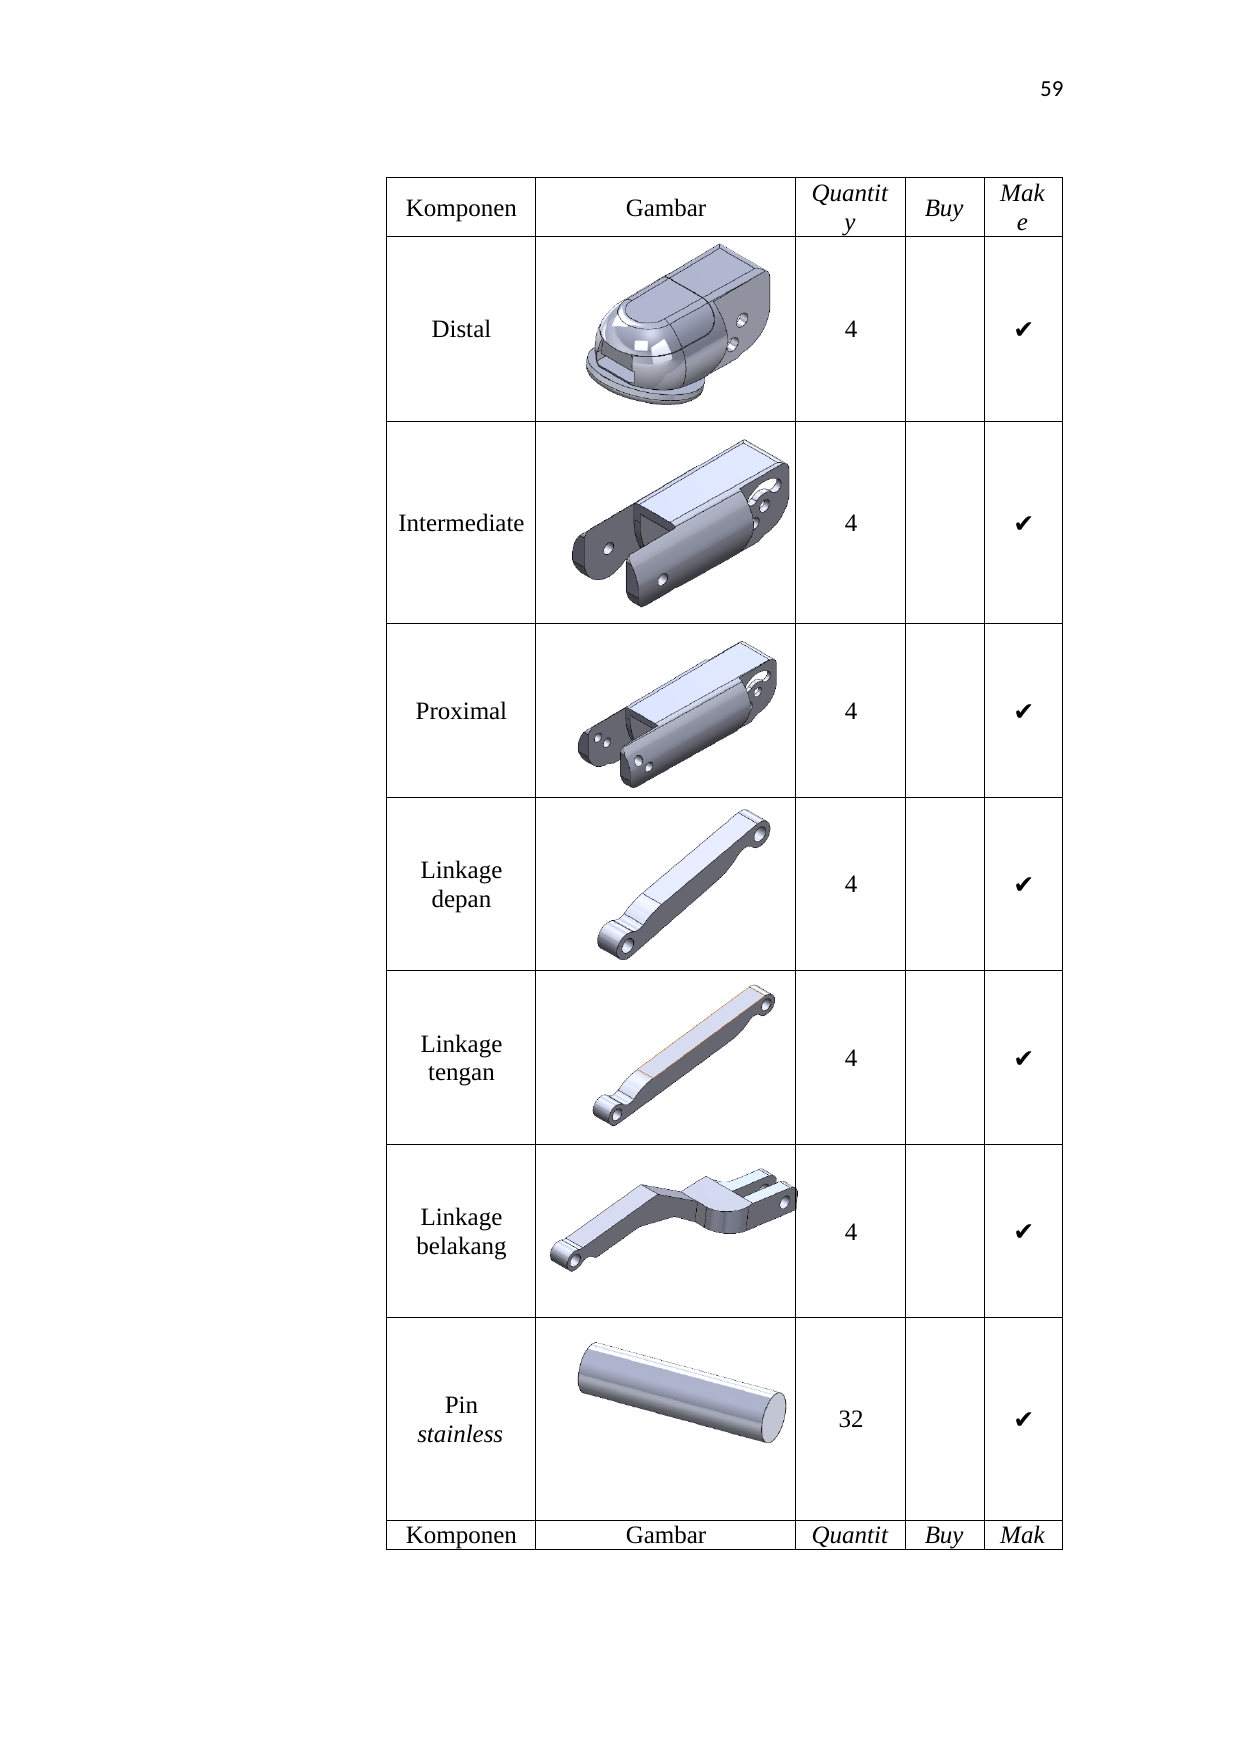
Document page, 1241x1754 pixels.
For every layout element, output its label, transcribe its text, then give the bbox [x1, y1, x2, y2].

table_header Gambar [536, 178, 795, 236]
table_cell [536, 237, 795, 421]
table_cell [536, 798, 795, 970]
table_cell [536, 422, 795, 623]
table_cell [906, 798, 984, 970]
table_header Komponen [387, 178, 535, 236]
table_cell ✔ [985, 1318, 1062, 1519]
table_cell [906, 1318, 984, 1519]
table_cell 4 [796, 971, 905, 1144]
table_cell Quantity [796, 1521, 905, 1549]
table_cell [536, 1318, 795, 1519]
table_cell [906, 971, 984, 1144]
table_cell Buy [906, 1521, 984, 1549]
table_cell ✔ [985, 798, 1062, 970]
table_cell [536, 624, 795, 797]
table_cell Proximal [387, 624, 535, 797]
table_header Make [985, 178, 1062, 236]
table_cell Distal [387, 237, 535, 421]
table_cell [906, 1145, 984, 1317]
table_cell 4 [796, 237, 905, 421]
table_cell [906, 624, 984, 797]
table_cell 4 [796, 1145, 905, 1317]
table_cell Linkage tengan [387, 971, 535, 1144]
table_cell Intermediate [387, 422, 535, 623]
table_cell [906, 422, 984, 623]
table_cell Pin stainless [387, 1318, 535, 1519]
table_cell ✔ [985, 422, 1062, 623]
table_cell Komponen [387, 1521, 535, 1549]
table_cell ✔ [985, 1145, 1062, 1317]
table_cell [536, 971, 795, 1144]
table_header Buy [906, 178, 984, 236]
table_cell [536, 1145, 795, 1317]
table_cell ✔ [985, 971, 1062, 1144]
table_cell 4 [796, 798, 905, 970]
table_cell Make [985, 1521, 1062, 1549]
table_cell ✔ [985, 624, 1062, 797]
table_cell [906, 237, 984, 421]
table_cell Linkage belakang [387, 1145, 535, 1317]
table_cell 32 [796, 1318, 905, 1519]
table_cell 4 [796, 422, 905, 623]
table_header Quantity [796, 178, 905, 236]
table_cell Linkage depan [387, 798, 535, 970]
table_cell 4 [796, 624, 905, 797]
table_cell ✔ [985, 237, 1062, 421]
table_cell Gambar [536, 1521, 795, 1549]
